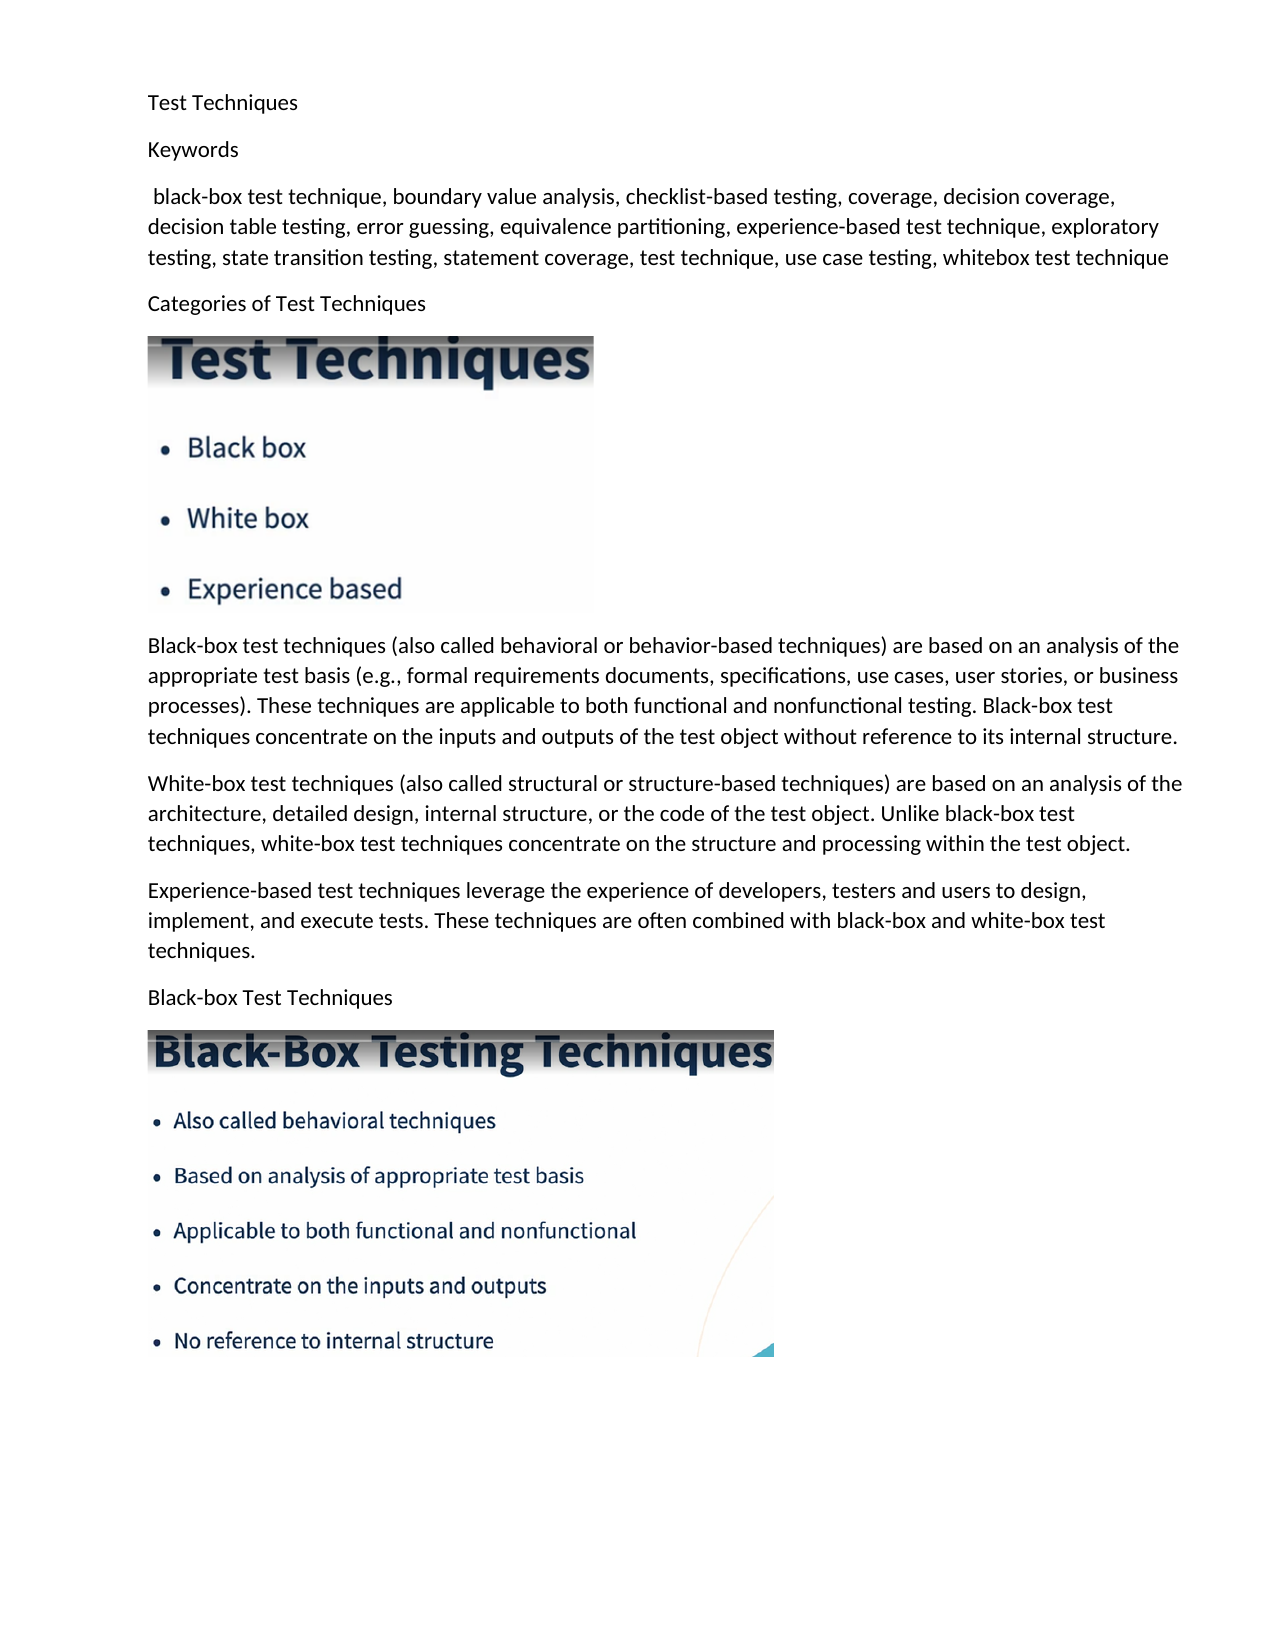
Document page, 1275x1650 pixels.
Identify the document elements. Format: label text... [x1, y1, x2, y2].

picture [147, 336, 594, 613]
text White-box test techniques (also called structural or structure-based techniques) are based on an analysis of the architecture, detailed design, internal structure, or the code of the test object. Unlike black-box test techniques, white-box test techniques concentrate on the structure and processing within the test object. [148, 769, 1186, 857]
text black-box test technique, boundary value analysis, checklist-based testing, coverage, decision coverage, decision table testing, error guessing, equivalence partitioning, experience-based test technique, exploratory testing, state transition testing, statement coverage, test technique, use case testing, whitebox test technique [148, 182, 1186, 271]
text Black-box test techniques (also called behavioral or behavior-based techniques) are based on an analysis of the appropriate test basis (e.g., formal requirements documents, specifications, use cases, user stories, or business processes). These techniques are applicable to both functional and nonfunctional testing. Black-box test techniques concentrate on the inputs and outputs of the test object without reference to its internal structure. [148, 631, 1186, 750]
picture [147, 1030, 774, 1357]
text Test Techniques [148, 88, 1186, 117]
text Categories of Test Techniques [148, 289, 1186, 318]
text Experience-based test techniques leverage the experience of developers, testers and users to design, implement, and execute tests. These techniques are often combined with black-box and white-box test techniques. [148, 876, 1186, 964]
text Black-box Test Techniques [148, 983, 1186, 1011]
text Keywords [148, 135, 1186, 163]
